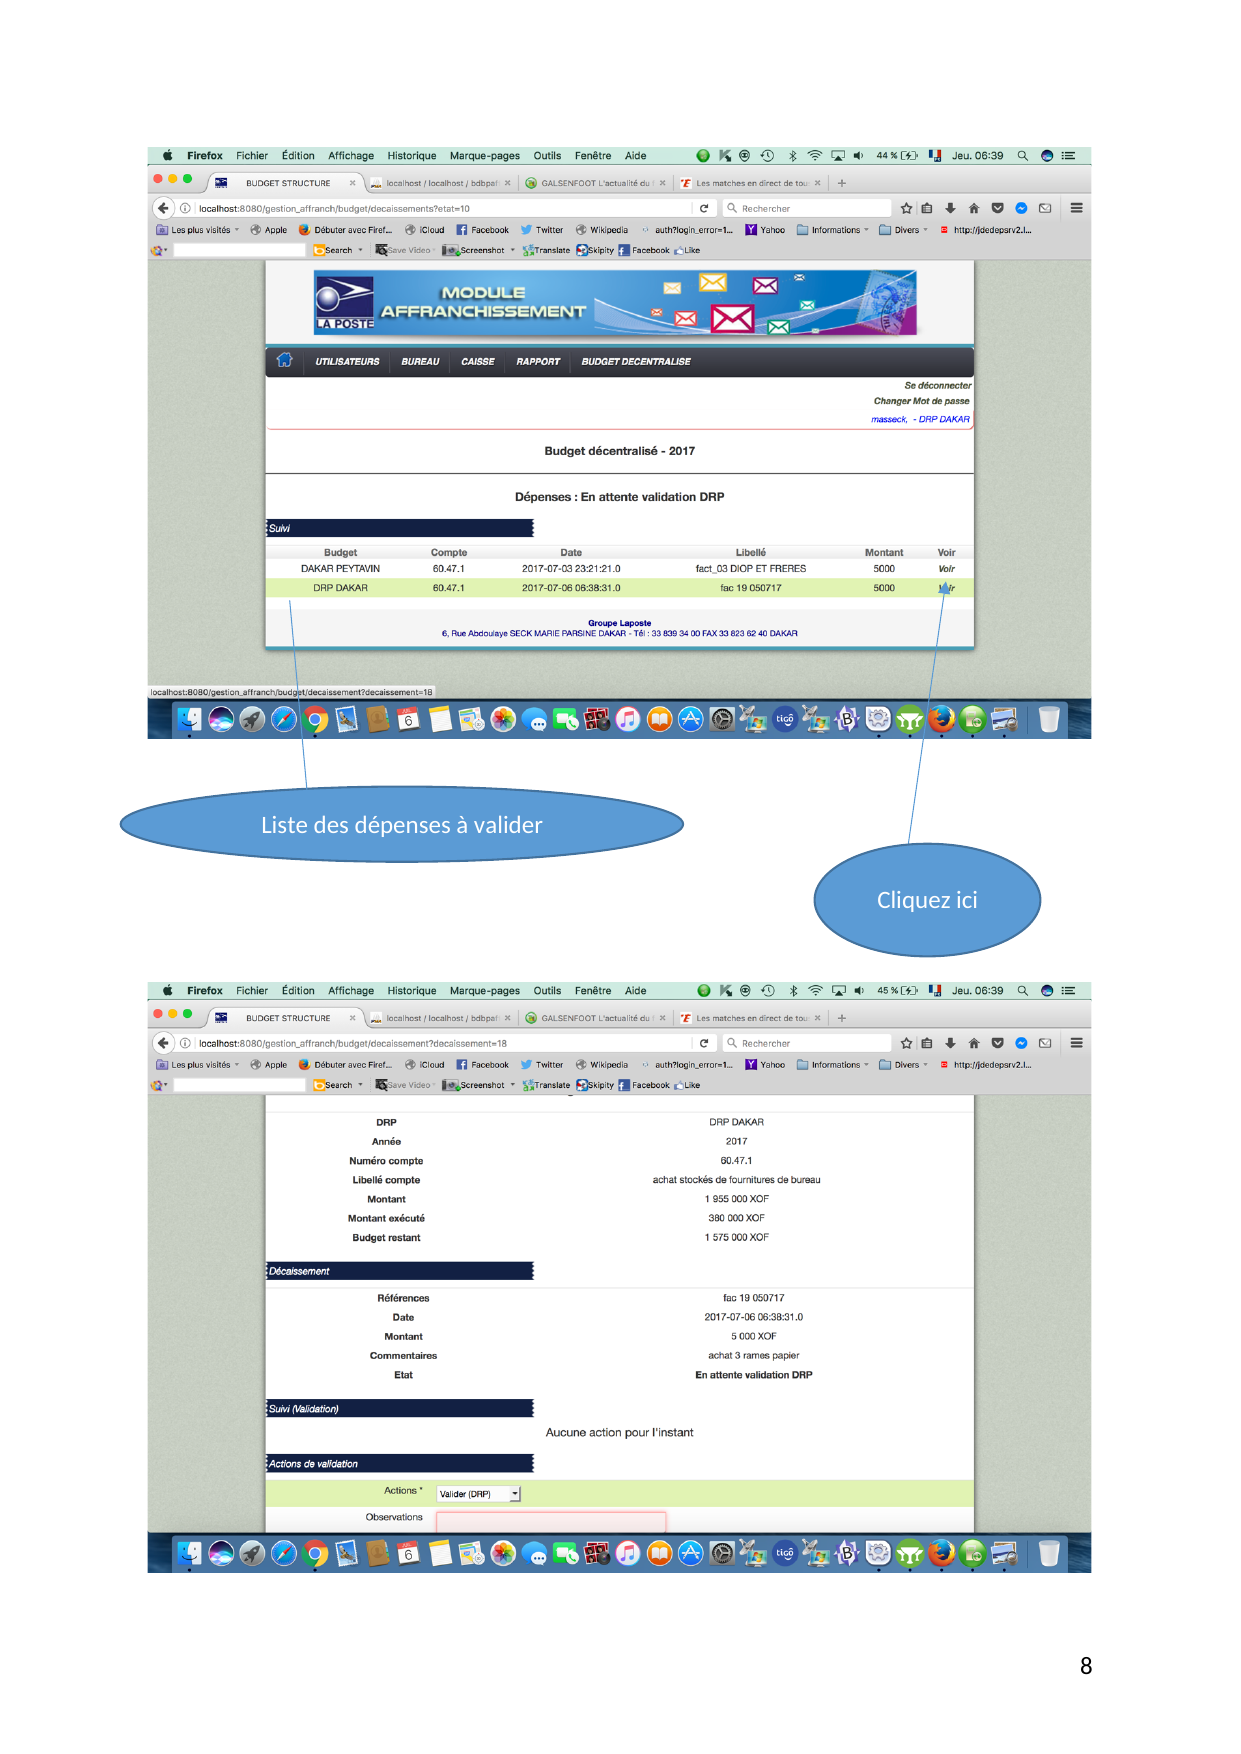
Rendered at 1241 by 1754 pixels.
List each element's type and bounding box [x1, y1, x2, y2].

picture [147, 147, 1092, 739]
picture [147, 982, 1092, 1573]
